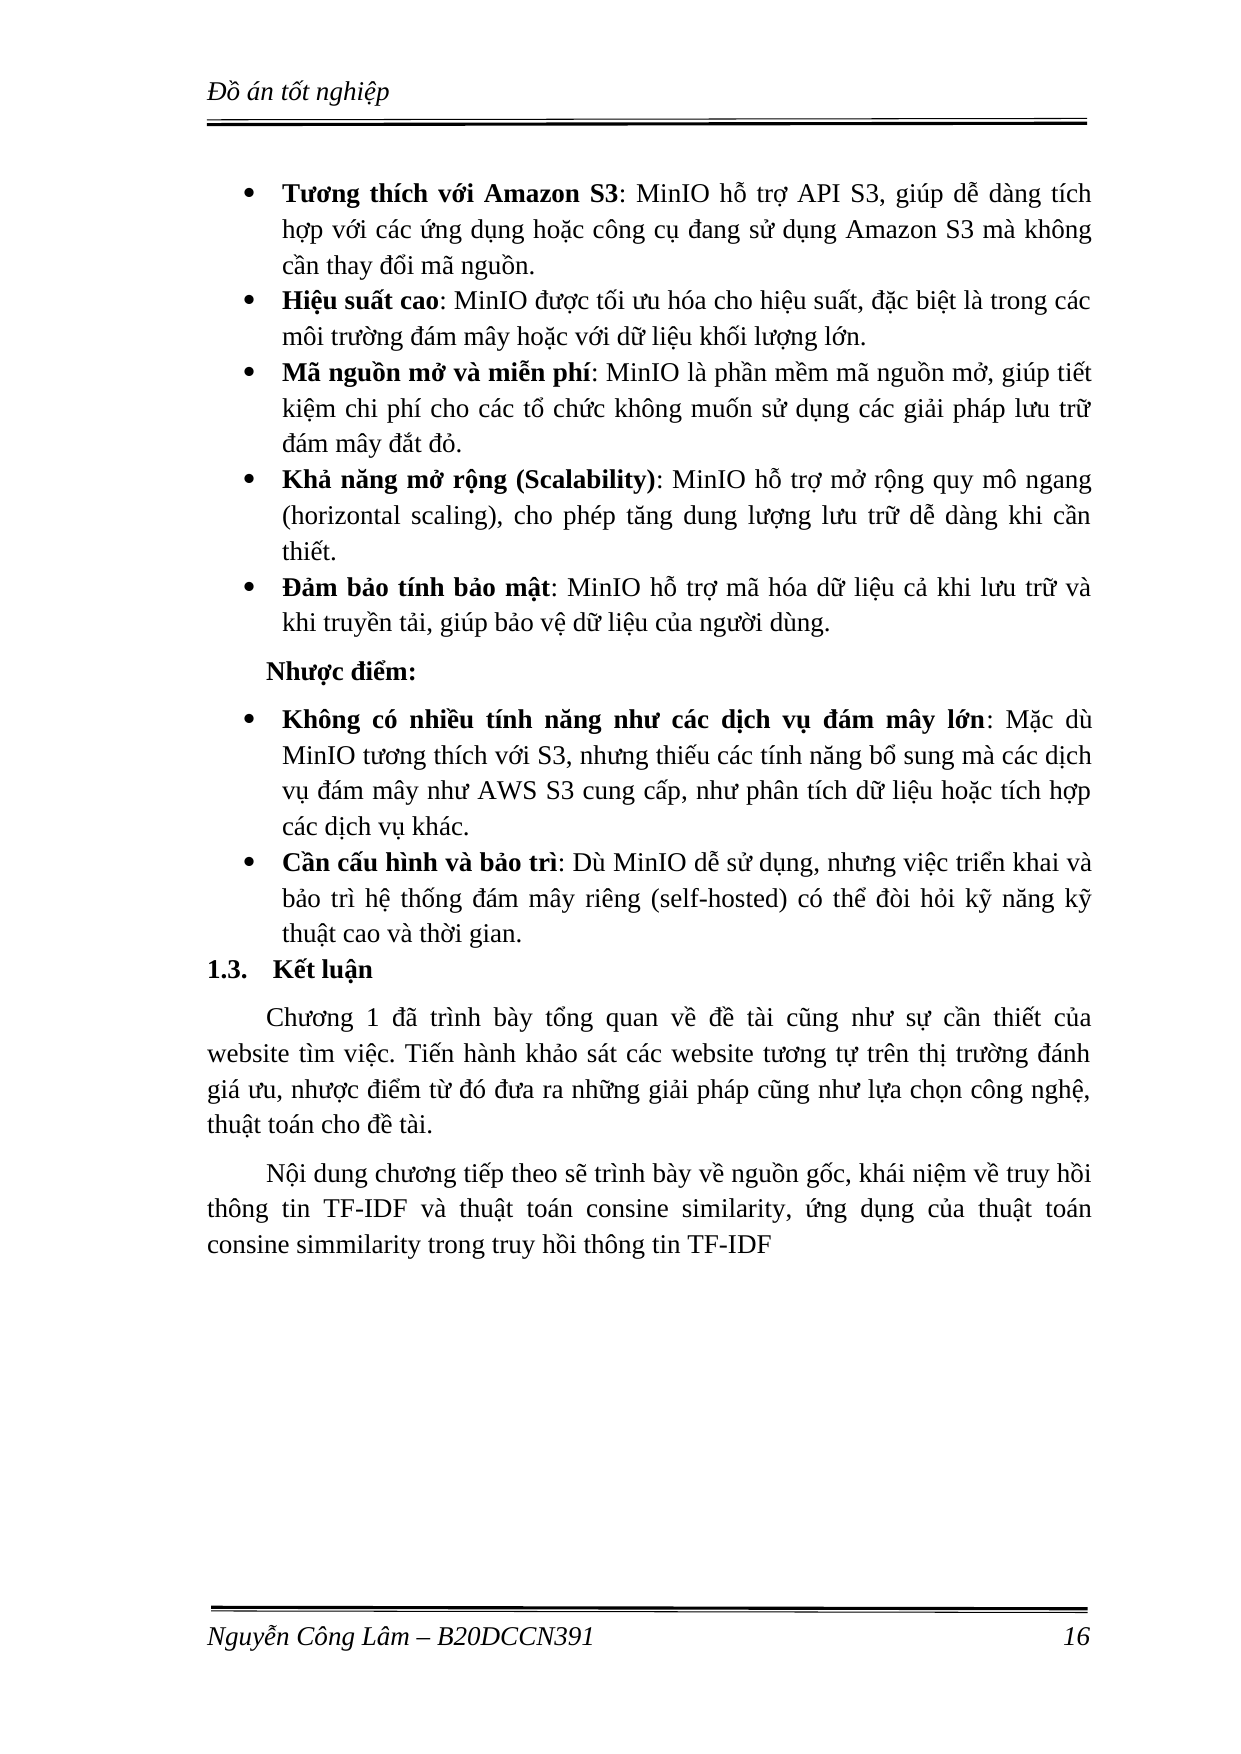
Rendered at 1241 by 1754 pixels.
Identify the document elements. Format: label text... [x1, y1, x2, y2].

text Chương 1 đã trình bày tổng quan về đề tài cũng như sự cần thiết của website tìm việc. Tiến hành khảo sát các website tương tự trên thị trường đánh giá ưu, nhược điểm từ đó đưa ra những giải pháp cũng như lựa chọn công nghệ, thuật toán cho đề tài. [207, 1001, 1092, 1140]
list Đảm bảo tính bảo mật: MinIO hỗ trợ mã hóa dữ liệu cả khi lưu trữ và khi truyền tải, giúp bảo vệ dữ liệu của người dùng. [244, 571, 1092, 638]
list Hiệu suất cao: MinIO được tối ưu hóa cho hiệu suất, đặc biệt là trong các môi trường đám mây hoặc với dữ liệu khối lượng lớn. [244, 284, 1092, 351]
list Mã nguồn mở và miễn phí: MinIO là phần mềm mã nguồn mở, giúp tiết kiệm chi phí cho các tổ chức không muốn sử dụng các giải pháp lưu trữ đám mây đắt đỏ. [244, 356, 1092, 459]
text Nội dung chương tiếp theo sẽ trình bày về nguồn gốc, khái niệm về truy hồi thông tin TF-IDF và thuật toán consine similarity, ứng dụng của thuật toán consine simmilarity trong truy hồi thông tin TF-IDF [207, 1157, 1092, 1259]
text Nhược điểm: [251, 655, 1092, 686]
list Tương thích với Amazon S3: MinIO hỗ trợ API S3, giúp dễ dàng tích hợp với các ứng dụng hoặc công cụ đang sử dụng Amazon S3 mà không cần thay đổi mã nguồn. [244, 177, 1092, 280]
list Khả năng mở rộng (Scalability): MinIO hỗ trợ mở rộng quy mô ngang (horizontal scaling), cho phép tăng dung lượng lưu trữ dễ dàng khi cần thiết. [244, 463, 1092, 566]
list Không có nhiều tính năng như các dịch vụ đám mây lớn: Mặc dù MinIO tương thích với S3, nhưng thiếu các tính năng bổ sung mà các dịch vụ đám mây như AWS S3 cung cấp, như phân tích dữ liệu hoặc tích hợp các dịch vụ khác. [244, 703, 1092, 841]
list Kết luận [207, 953, 1092, 984]
list Cần cấu hình và bảo trì: Dù MinIO dễ sử dụng, nhưng việc triển khai và bảo trì hệ thống đám mây riêng (self-hosted) có thể đòi hỏi kỹ năng kỹ thuật cao và thời gian. [244, 846, 1092, 949]
